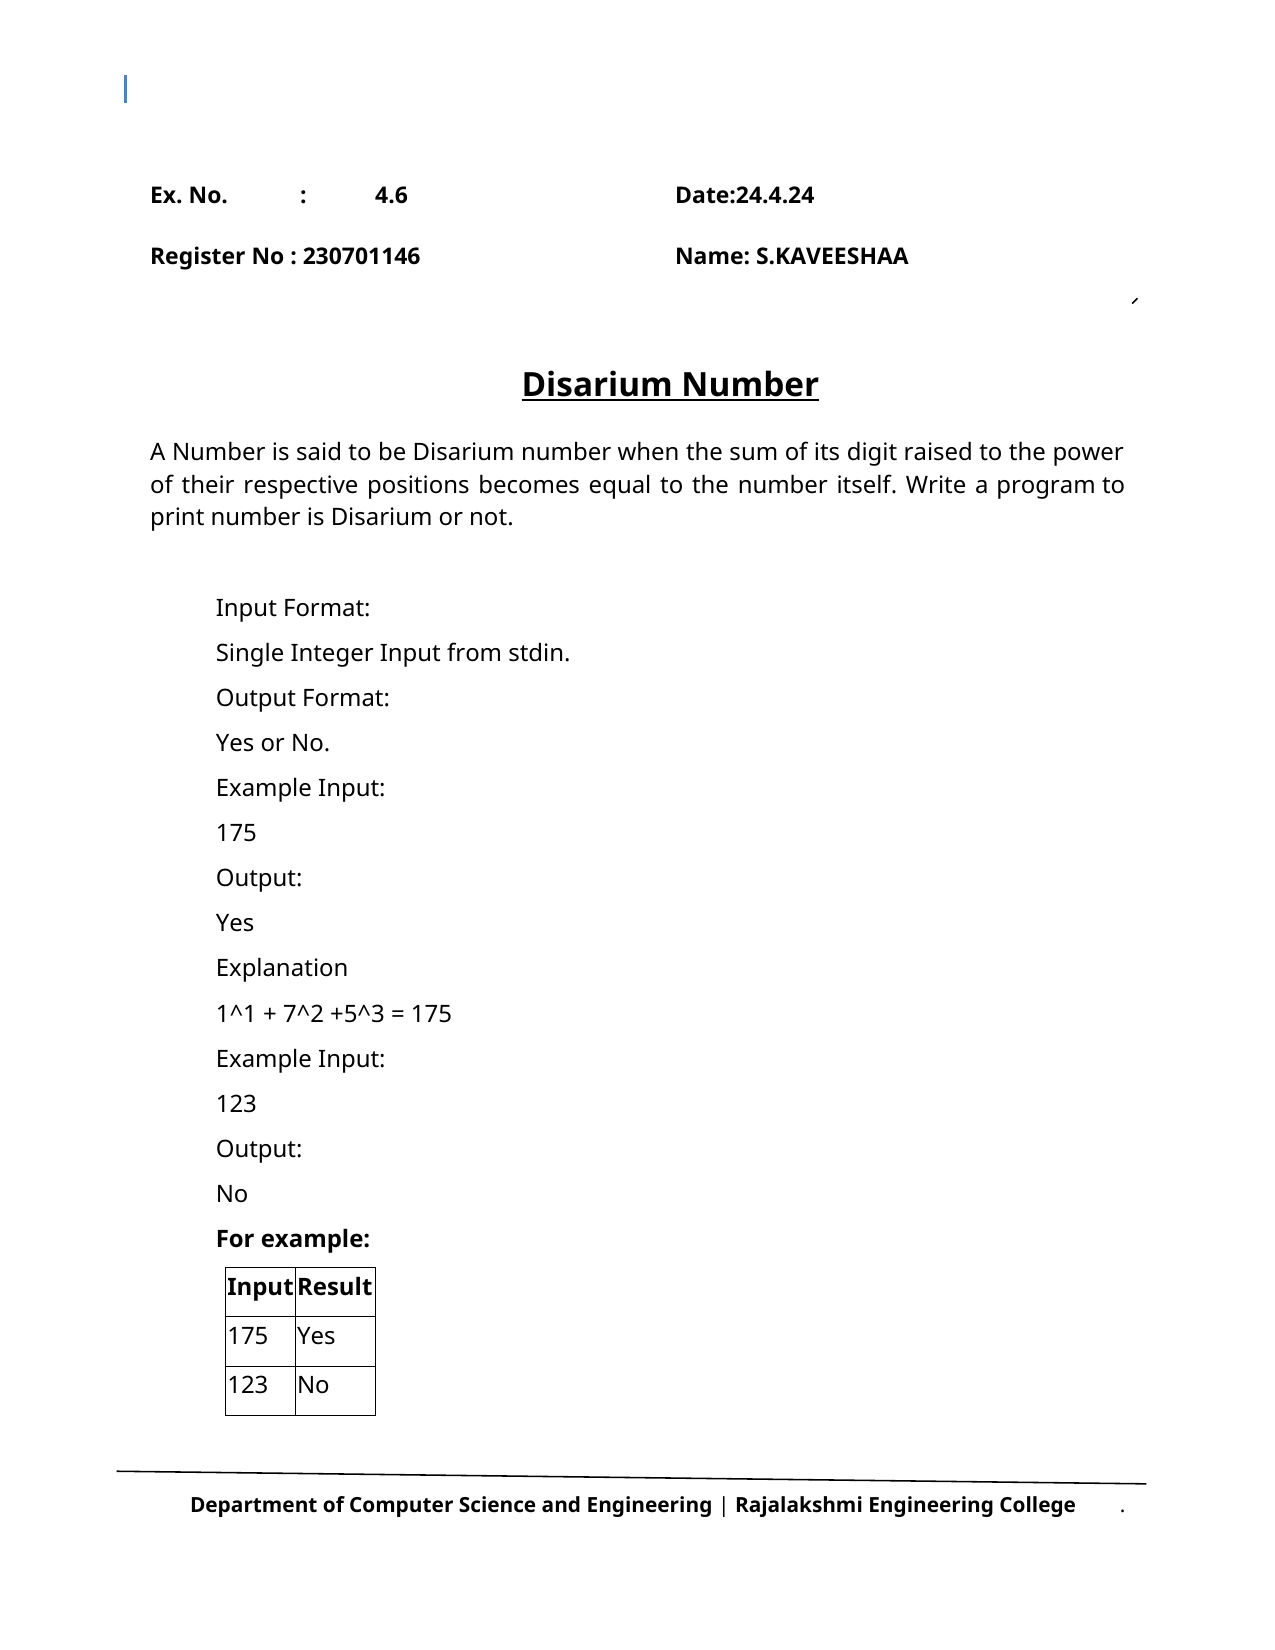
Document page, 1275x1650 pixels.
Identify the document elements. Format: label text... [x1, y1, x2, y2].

text Output: [216, 861, 1125, 894]
text Output Format: [216, 681, 1125, 713]
text Input Format: [216, 590, 1125, 623]
text No [216, 1177, 1125, 1209]
text 123 [216, 1087, 1125, 1119]
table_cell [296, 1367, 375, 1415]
text Output: [216, 1132, 1125, 1164]
text Register No : 230701146 Name: S.KAVEESHAA [150, 239, 1125, 271]
text Example Input: [216, 771, 1125, 803]
text Single Integer Input from stdin. [216, 636, 1125, 668]
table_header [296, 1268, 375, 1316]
text For example: [216, 1222, 1125, 1254]
text Disarium Number [216, 360, 1125, 406]
text Yes [216, 906, 1125, 939]
text 1^1 + 7^2 +5^3 = 175 [216, 996, 1125, 1029]
text A Number is said to be Disarium number when the sum of its digit raised to the power of their respective positions becomes equal to the number itself. Write a program to print number is Disarium or not. [150, 435, 1125, 533]
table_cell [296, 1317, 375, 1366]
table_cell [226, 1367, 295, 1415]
text Explanation [216, 951, 1125, 984]
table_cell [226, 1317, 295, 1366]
text Yes or No. [216, 726, 1125, 758]
text 175 [216, 816, 1125, 848]
text Ex. No. : 4.6 Date:24.4.24 [150, 179, 1125, 210]
text Example Input: [216, 1041, 1125, 1074]
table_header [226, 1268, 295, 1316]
